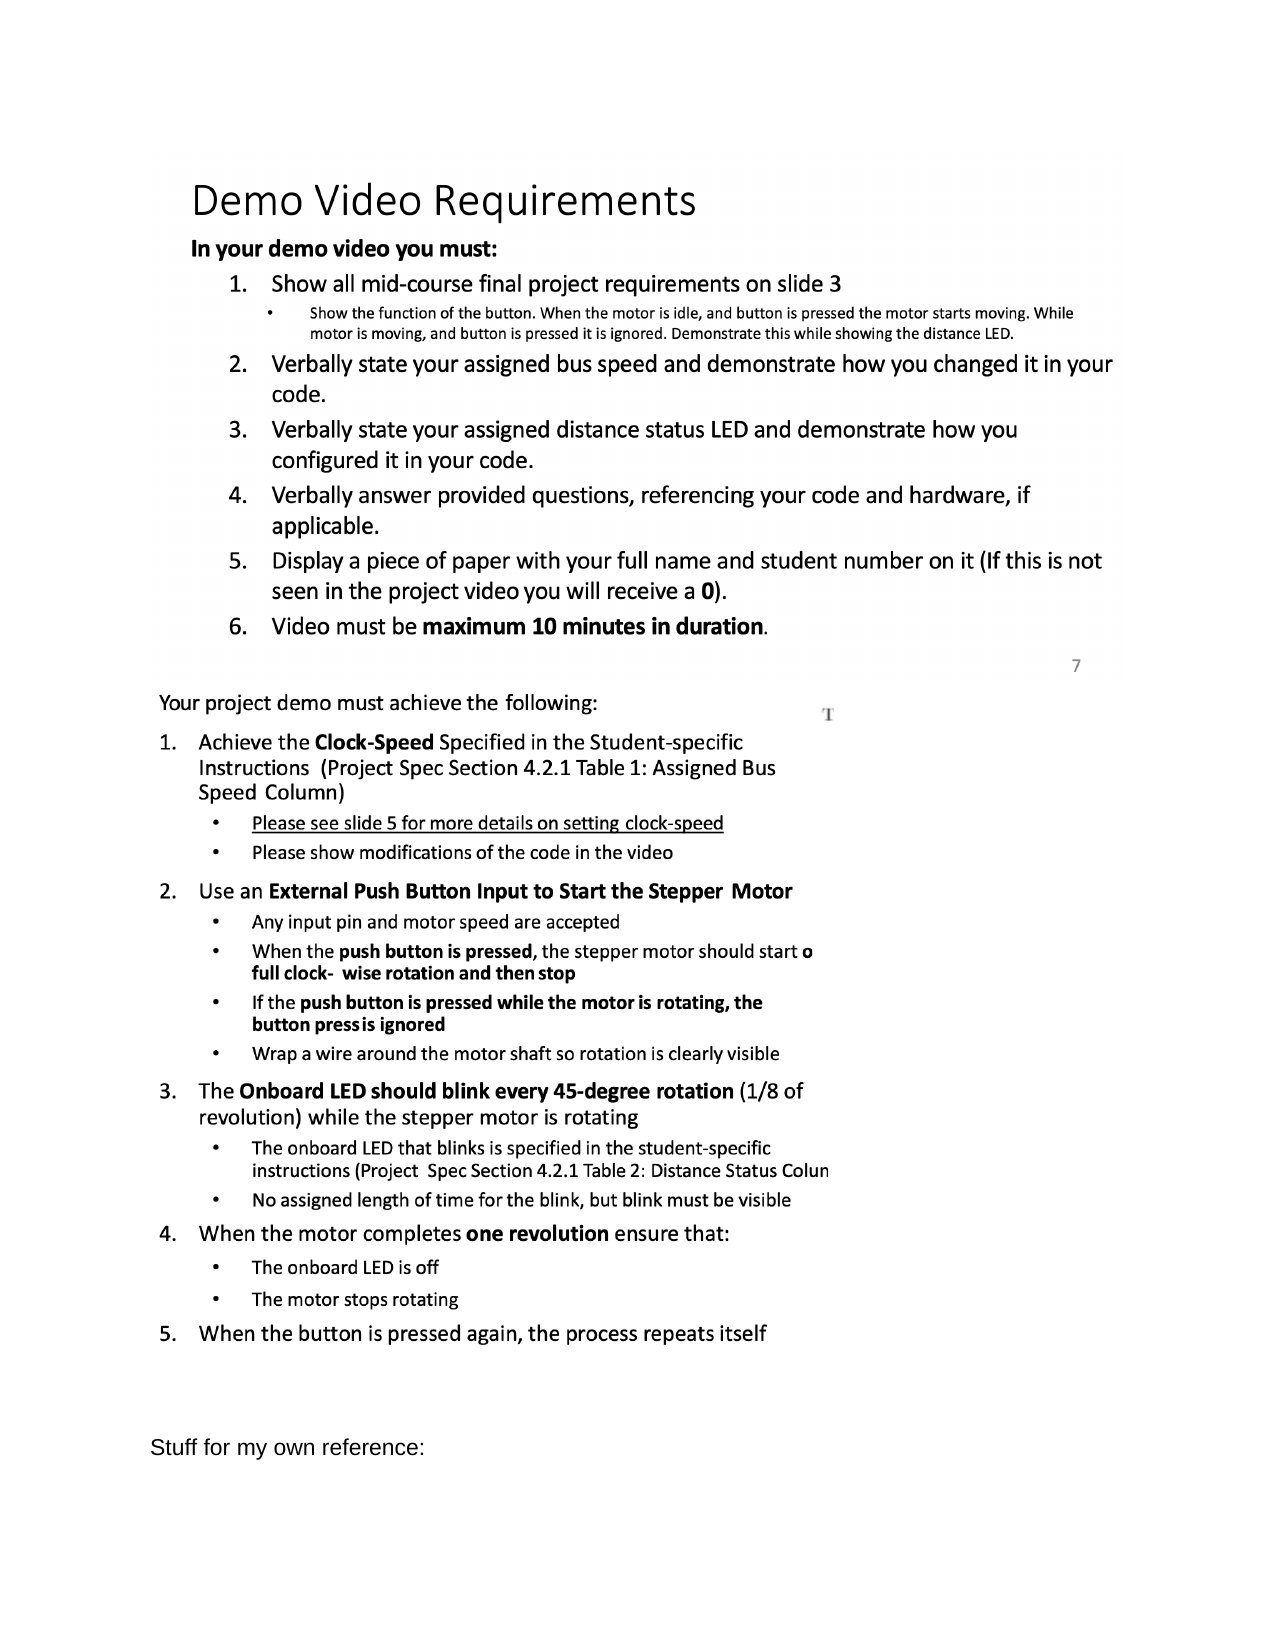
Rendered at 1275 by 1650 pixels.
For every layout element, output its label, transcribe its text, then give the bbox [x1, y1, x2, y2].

text Stuff for my own reference: [150, 1434, 1125, 1460]
picture [150, 150, 1125, 682]
picture [150, 685, 834, 1370]
